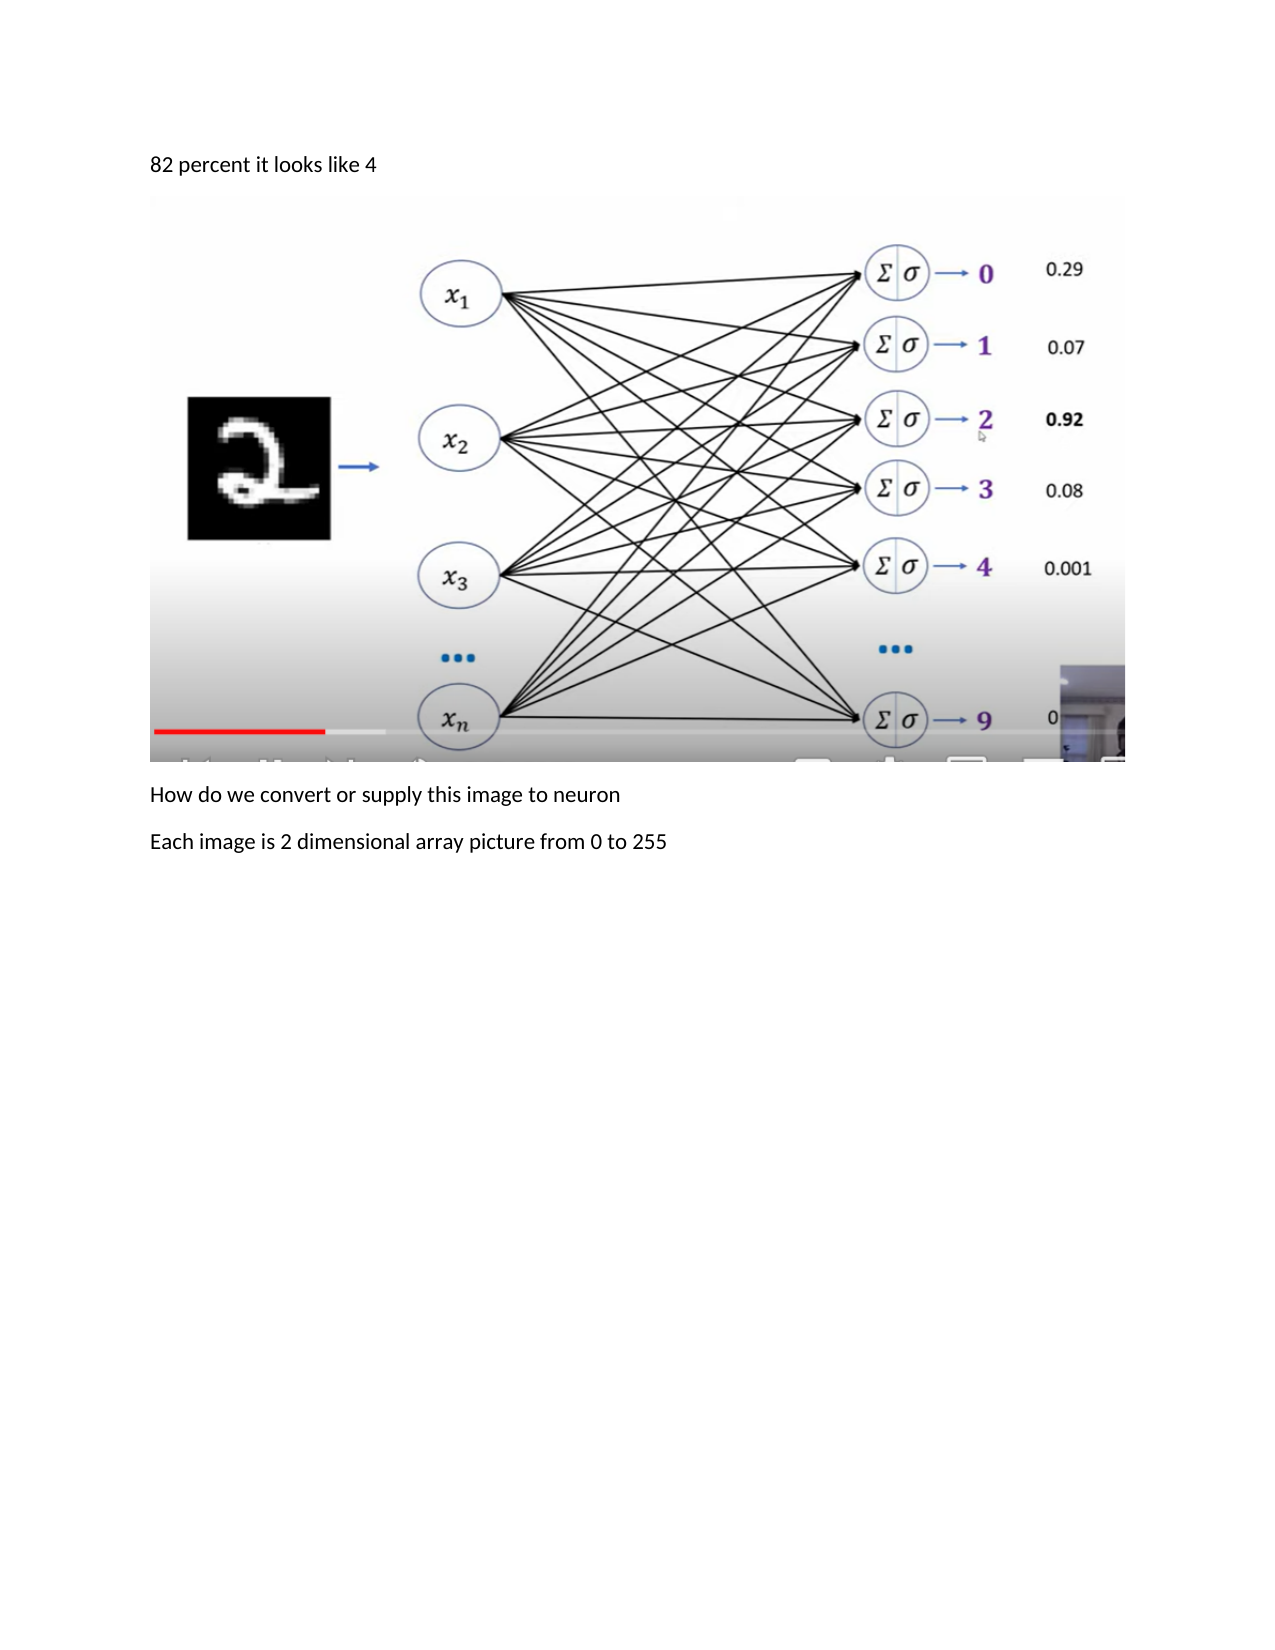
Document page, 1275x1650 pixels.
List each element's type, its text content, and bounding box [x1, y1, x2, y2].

text 82 percent it looks like 4 [150, 150, 1125, 178]
picture [150, 196, 1125, 762]
text Each image is 2 dimensional array picture from 0 to 255 [150, 827, 1125, 856]
text How do we convert or supply this image to neuron [150, 781, 1125, 809]
